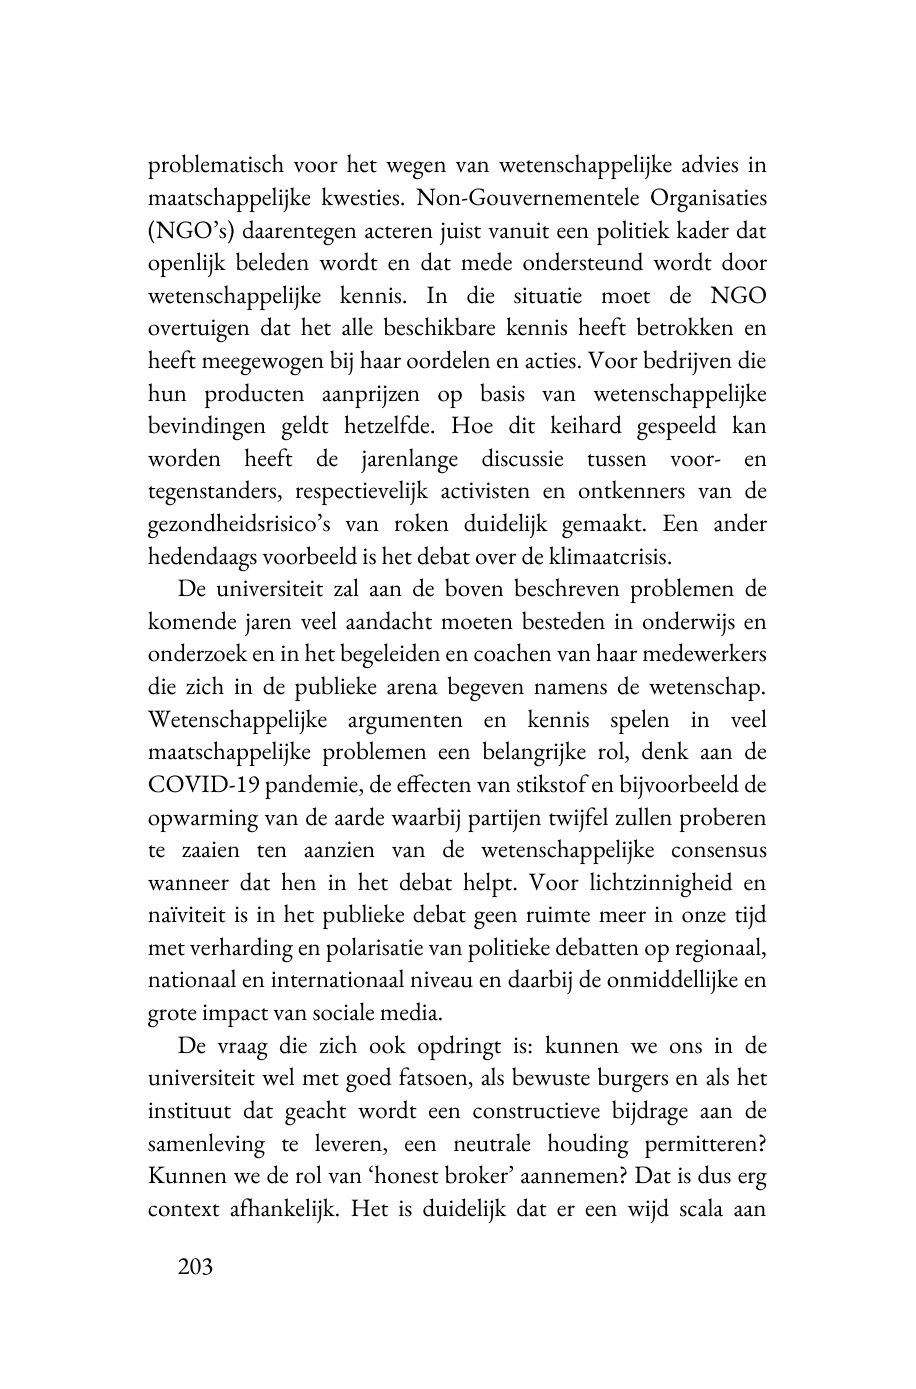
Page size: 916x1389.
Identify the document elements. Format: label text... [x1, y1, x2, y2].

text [148, 1028, 768, 1223]
text De universiteit zal aan de boven beschreven problemen de komende jaren veel aandacht moeten besteden in onderwijs en onderzoek en in het begeleiden en coachen van haar medewerkers die zich in de publieke arena begeven namens de wetenschap. Wetenschappelijke argumenten en kennis spelen in veel maatschappelijke problemen een belangrijke rol, denk aan de COVID-19 pandemie, de effecten van stikstof en bijvoorbeeld de opwarming van de aarde waarbij partijen twijfel zullen proberen te zaaien ten aanzien van de wetenschappelijke consensus wanneer dat hen in het debat helpt. Voor lichtzinnigheid en naïviteit is in het publieke debat geen ruimte meer in onze tijd met verharding en polarisatie van politieke debatten op regionaal, nationaal en internationaal niveau en daarbij de onmiddellijke en grote impact van sociale media. [148, 571, 768, 1028]
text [148, 148, 768, 571]
